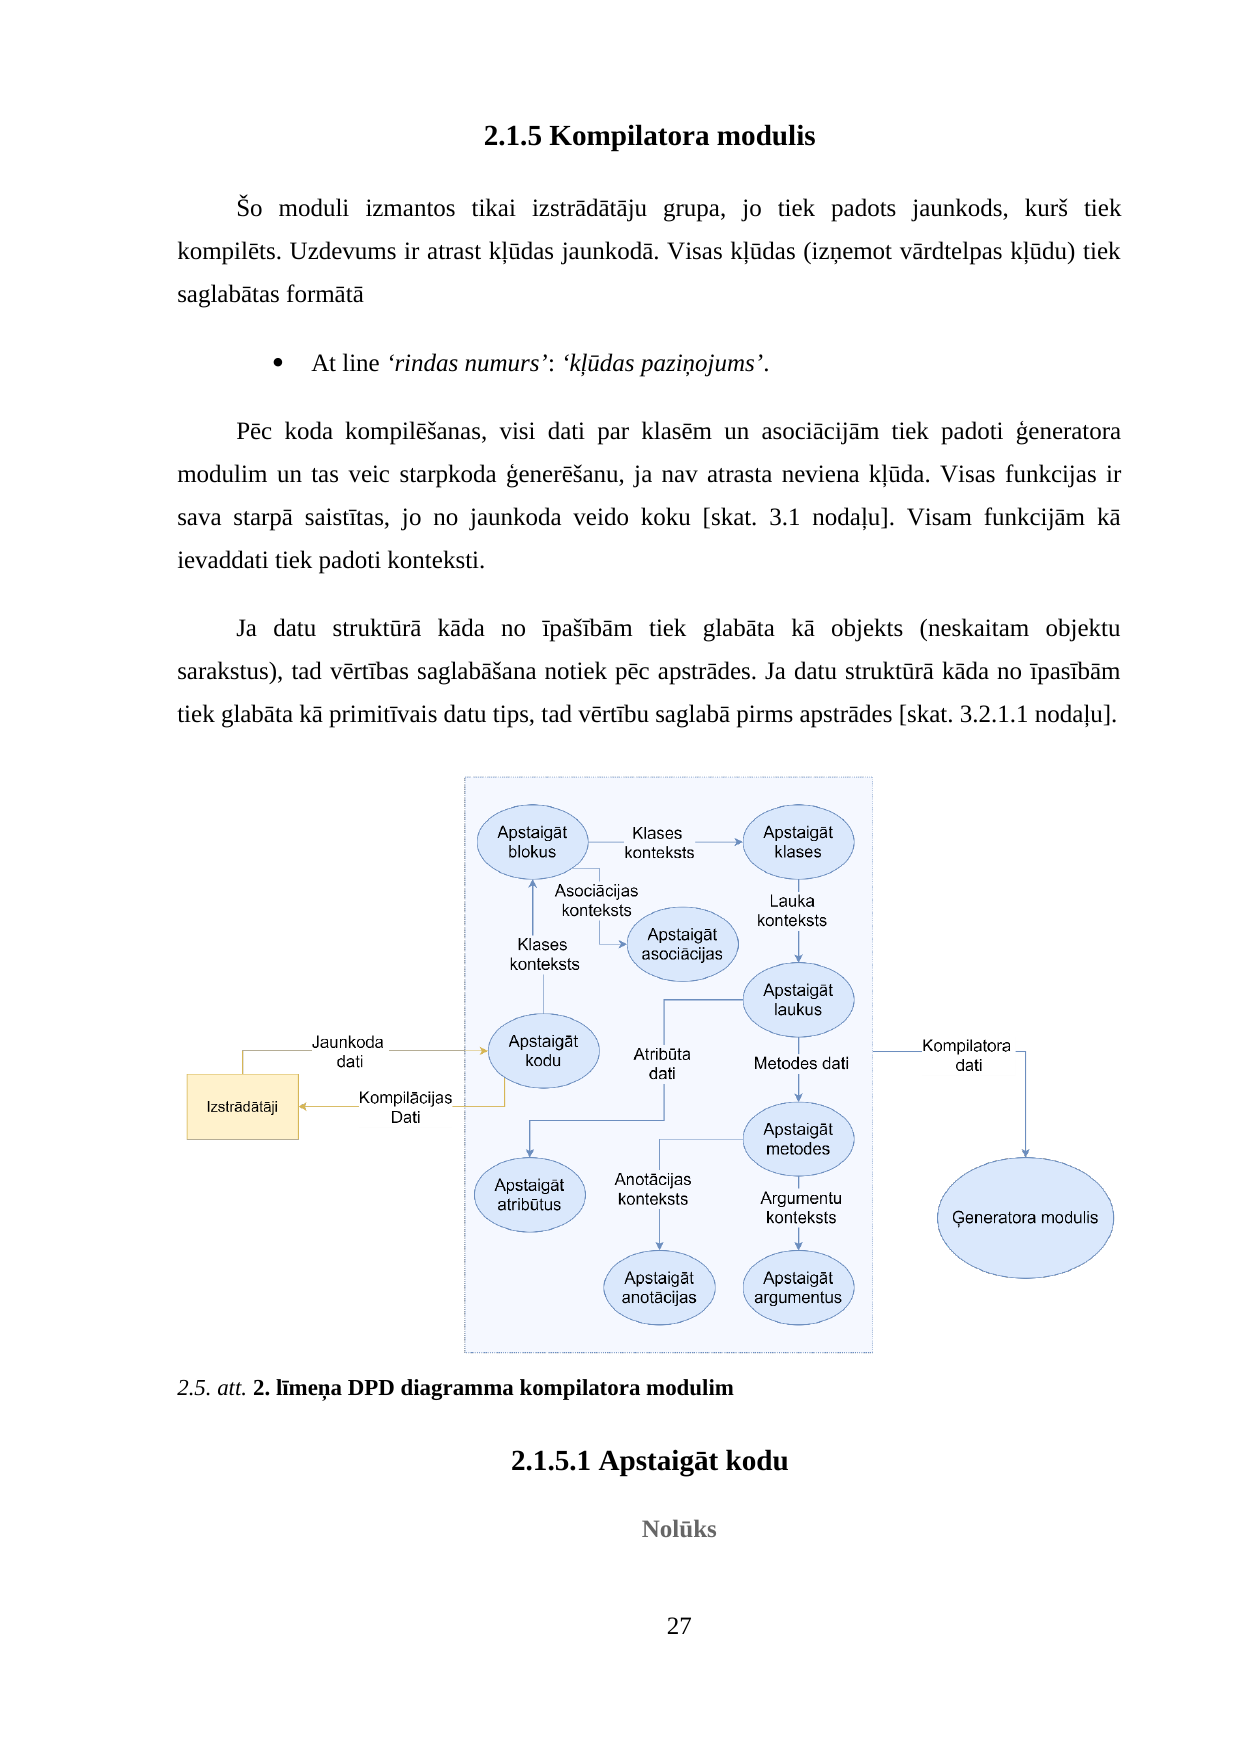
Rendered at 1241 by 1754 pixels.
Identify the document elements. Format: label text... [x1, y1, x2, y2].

subtitle 2.1.5 Kompilatora modulis [177, 118, 1122, 152]
text Pēc koda kompilēšanas, visi dati par klasēm un asociācijām tiek padoti ģeneratora modulim un tas veic starpkoda ģenerēšanu, ja nav atrasta neviena kļūda. Visas funkcijas ir sava starpā saistītas, jo no jaunkoda veido koku [skat. 3.1 nodaļu]. Visam funkcijām kā ievaddati tiek padoti konteksti. [177, 416, 1122, 574]
text Nolūks [177, 1514, 1122, 1543]
text Šo moduli izmantos tikai izstrādātāju grupa, jo tiek padots jaunkods, kurš tiek kompilēts. Uzdevums ir atrast kļūdas jaunkodā. Visas kļūdas (izņemot vārdtelpas kļūdu) tiek saglabātas formātā [177, 193, 1122, 308]
list At line ‘rindas numurs’: ‘kļūdas paziņojums’. [273, 348, 1122, 376]
text Ja datu struktūrā kāda no īpašībām tiek glabāta kā objekts (neskaitam objektu sarakstus), tad vērtības saglabāšana notiek pēc apstrādes. Ja datu struktūrā kāda no īpasībām tiek glabāta kā primitīvais datu tips, tad vērtību saglabā pirms apstrādes [skat. 3.2.1.1 nodaļu]. [177, 613, 1122, 728]
picture [177, 767, 1123, 1362]
text 2.5. att. 2. līmeņa DPD diagramma kompilatora modulim [177, 1362, 1122, 1401]
subtitle 2.1.5.1 Apstaigāt kodu [177, 1443, 1122, 1477]
